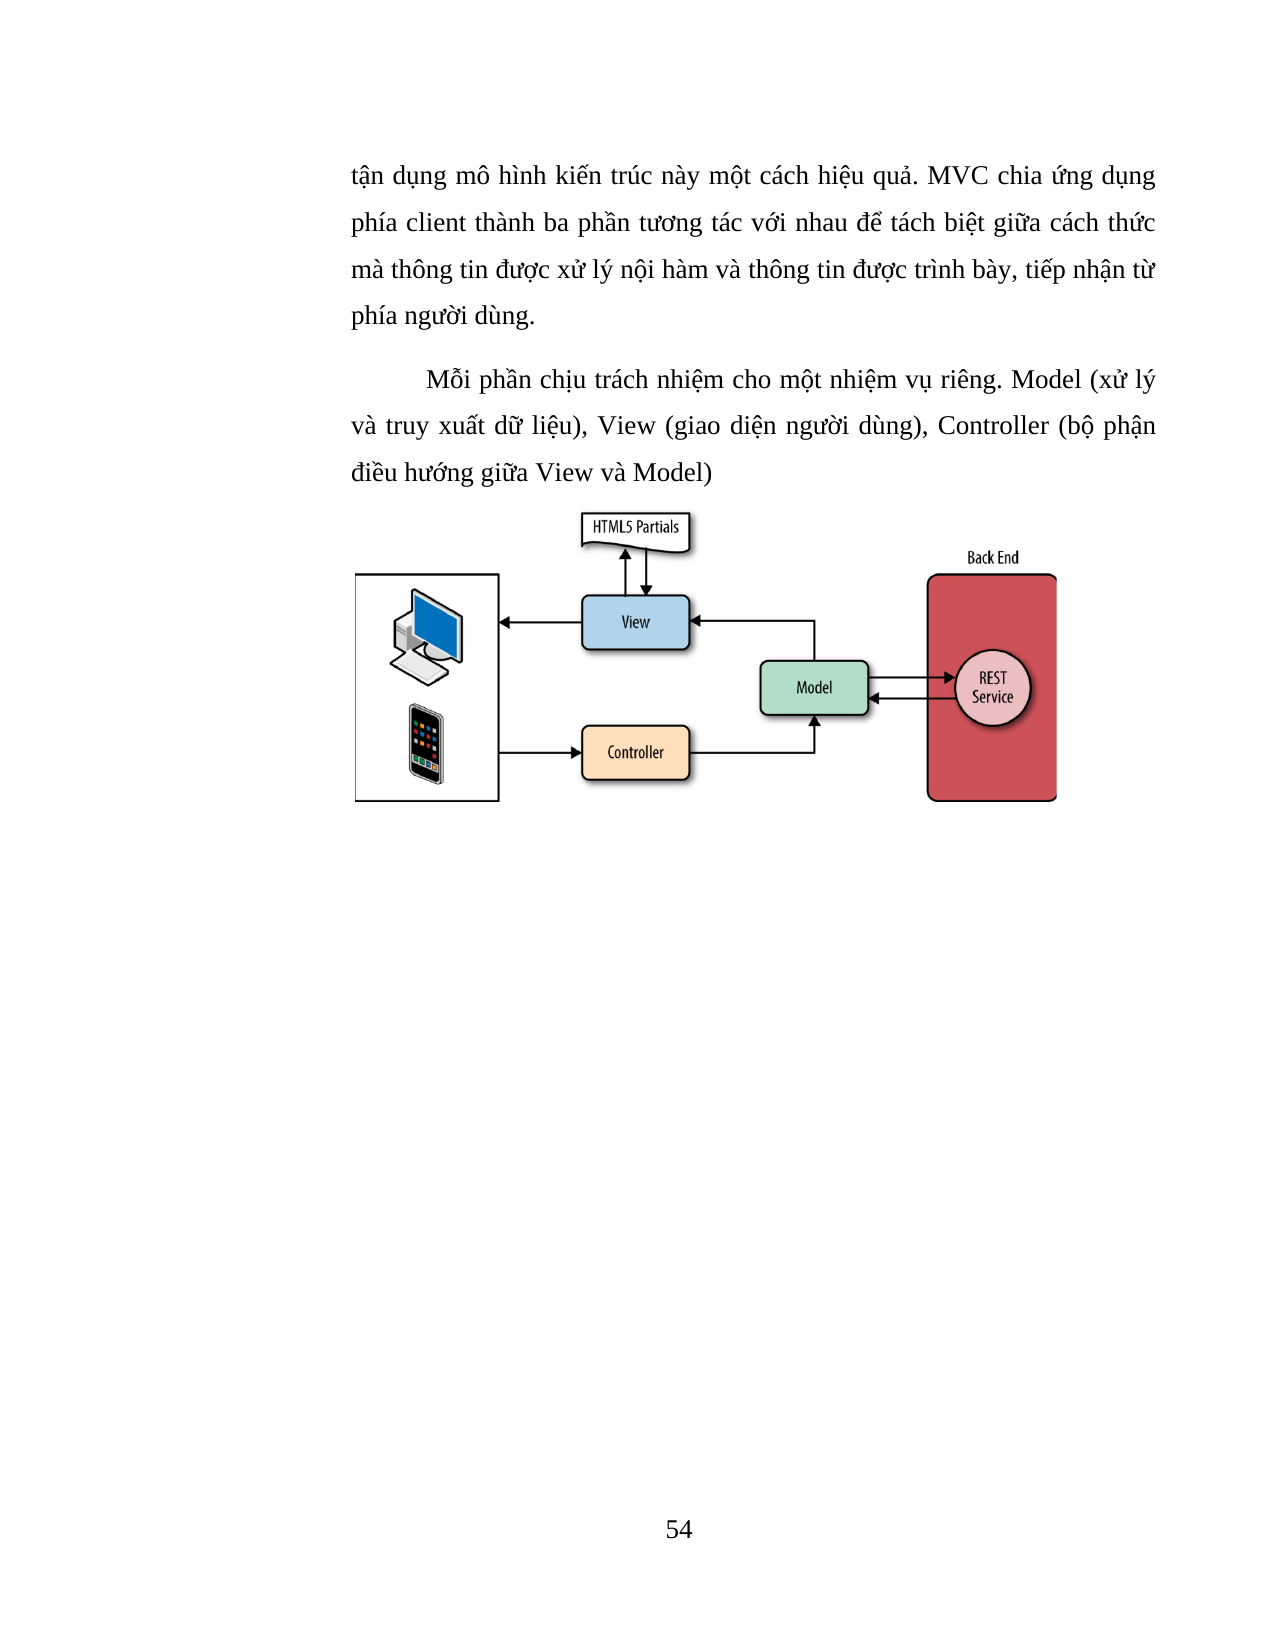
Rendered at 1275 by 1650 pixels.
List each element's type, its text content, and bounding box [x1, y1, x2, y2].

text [351, 159, 1157, 331]
text Mỗi phần chịu trách nhiệm cho một nhiệm vụ riêng. Model (xử lý và truy xuất dữ liệu), View (giao diện người dùng), Controller (bộ phận điều hướng giữa View và Model) [351, 363, 1157, 487]
picture [353, 506, 1056, 801]
